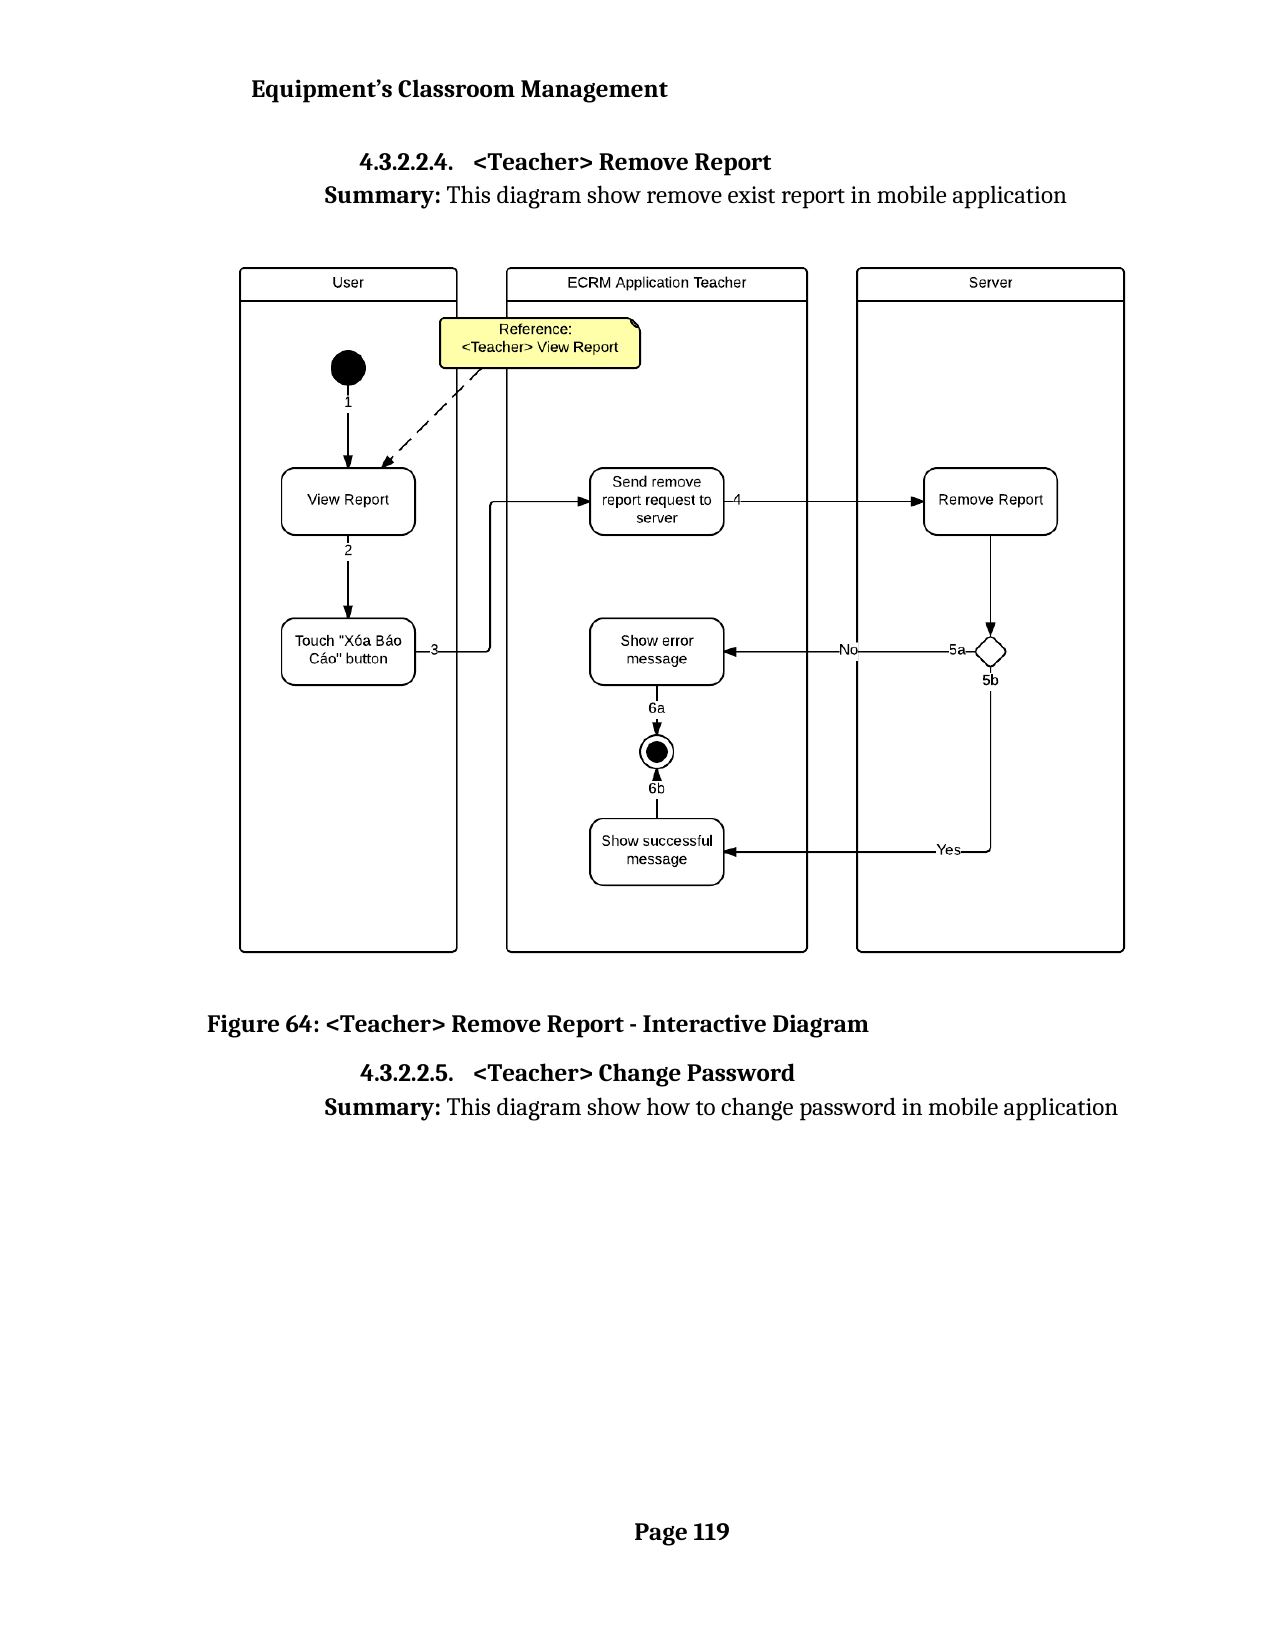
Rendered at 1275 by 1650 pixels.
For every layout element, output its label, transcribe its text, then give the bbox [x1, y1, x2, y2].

picture [206, 234, 1157, 985]
list <Teacher> Remove Report [454, 148, 1157, 176]
list Summary: This diagram show how to change password in mobile application [325, 1092, 1157, 1121]
list Summary: This diagram show remove exist report in mobile application [325, 181, 1157, 209]
list <Teacher> Change Password [454, 1059, 1157, 1088]
